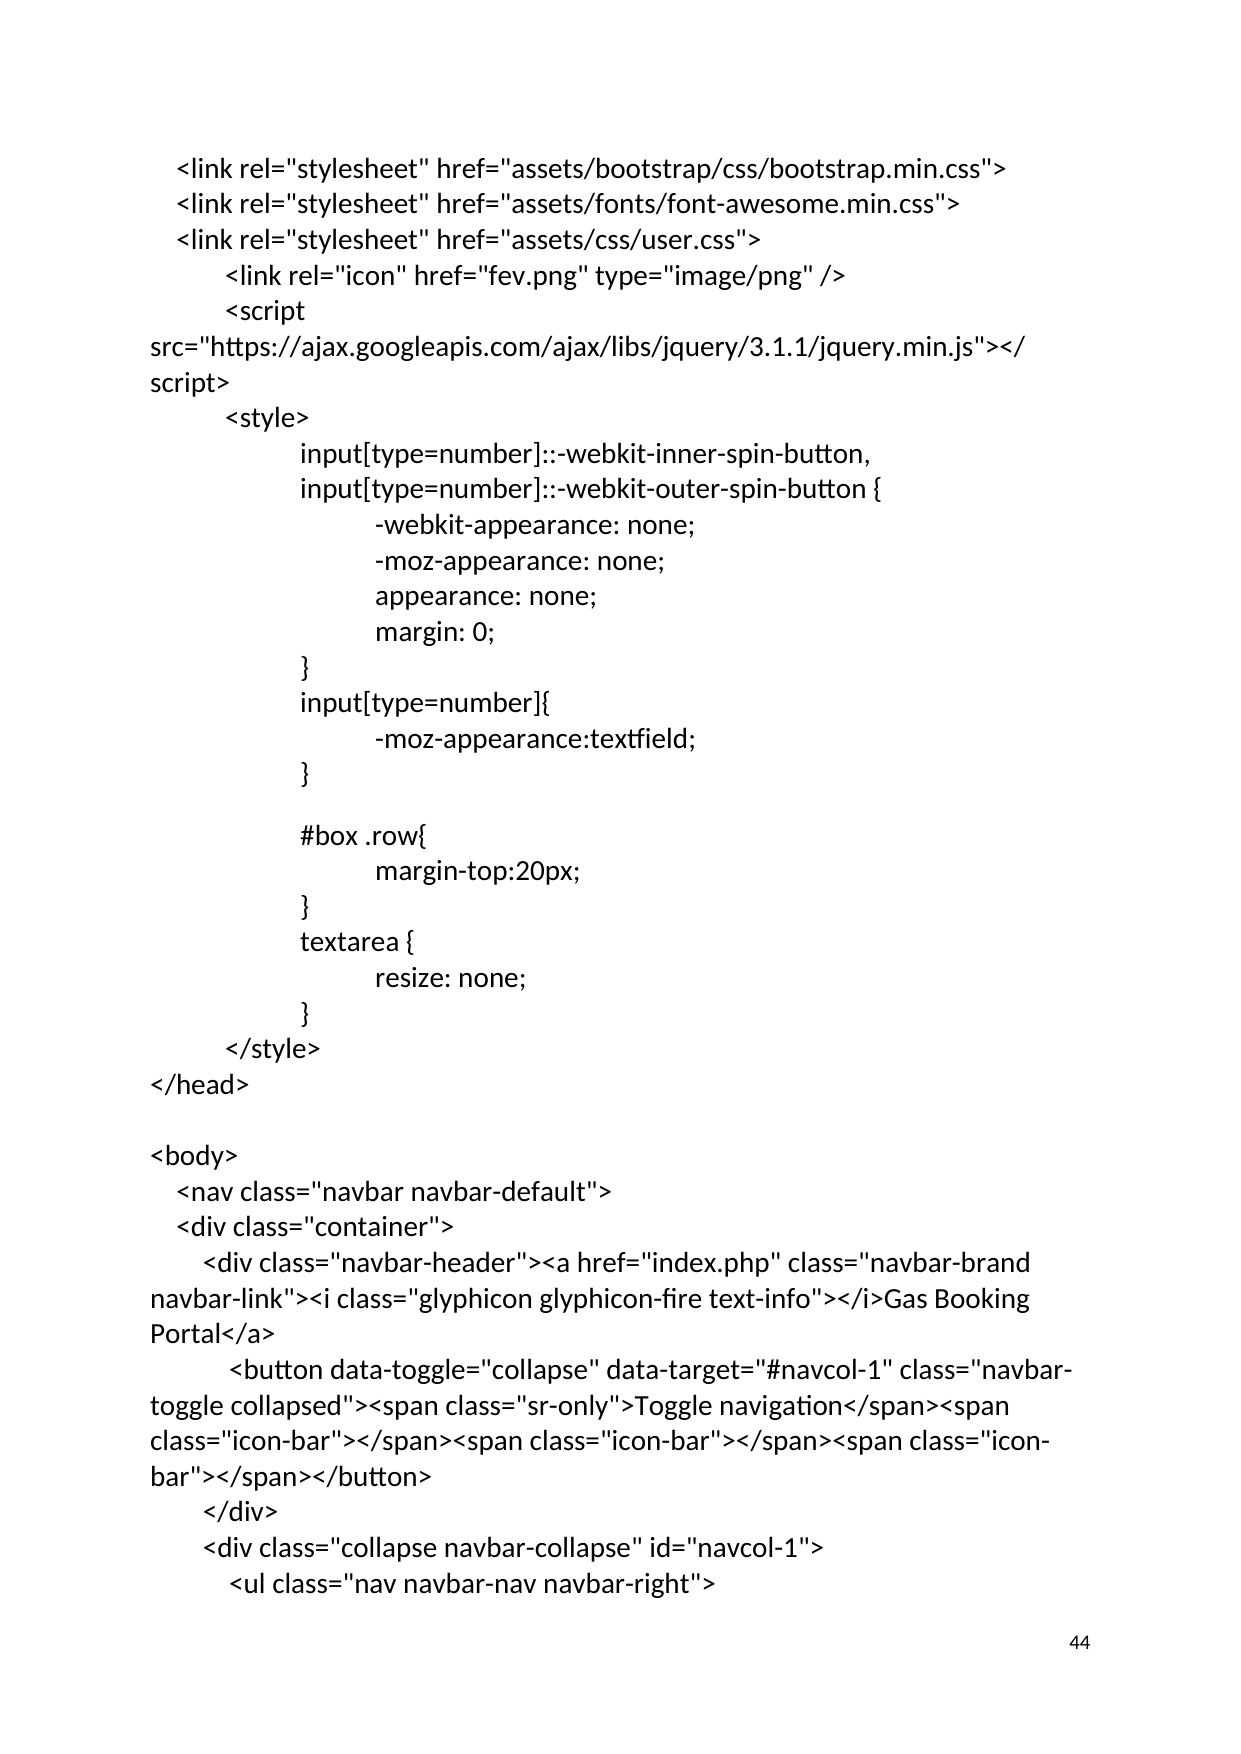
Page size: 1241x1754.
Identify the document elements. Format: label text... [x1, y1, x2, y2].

text <script src="https://ajax.googleapis.com/ajax/libs/jquery/3.1.1/jquery.min.js"></script> [150, 292, 1090, 399]
text resize: none; [150, 959, 1090, 995]
text margin-top:20px; [150, 852, 1090, 888]
text <link rel="stylesheet" href="assets/fonts/font-awesome.min.css"> [150, 186, 1090, 221]
text input[type=number]::-webkit-outer-spin-button { [150, 471, 1090, 506]
text #box .row{ [150, 817, 1090, 852]
text input[type=number]::-webkit-inner-spin-button, [150, 435, 1090, 471]
text <div class="container"> [150, 1208, 1090, 1244]
text textarea { [150, 923, 1090, 959]
text <button data-toggle="collapse" data-target="#navcol-1" class="navbar-toggle collapsed"><span class="sr-only">Toggle navigation</span><span class="icon-bar"></span><span class="icon-bar"></span><span class="icon-bar"></span></button> [150, 1351, 1090, 1493]
text <div class="navbar-header"><a href="index.php" class="navbar-brand navbar-link"><i class="glyphicon glyphicon-fire text-info"></i>Gas Booking Portal</a> [150, 1244, 1090, 1351]
text <style> [150, 399, 1090, 435]
text -moz-appearance: none; [150, 542, 1090, 577]
text <link rel="icon" href="fev.png" type="image/png" /> [150, 257, 1090, 292]
text } [150, 756, 1090, 791]
text </head> [150, 1066, 1090, 1102]
text margin: 0; [150, 613, 1090, 649]
text </div> [150, 1493, 1090, 1529]
text -webkit-appearance: none; [150, 506, 1090, 542]
text </style> [150, 1030, 1090, 1066]
text <ul class="nav navbar-nav navbar-right"> [150, 1565, 1090, 1600]
text } [150, 888, 1090, 923]
text <link rel="stylesheet" href="assets/css/user.css"> [150, 221, 1090, 257]
text } [150, 995, 1090, 1030]
text <link rel="stylesheet" href="assets/bootstrap/css/bootstrap.min.css"> [150, 150, 1090, 186]
text } [150, 649, 1090, 684]
text input[type=number]{ [150, 684, 1090, 720]
text <nav class="navbar navbar-default"> [150, 1173, 1090, 1208]
text appearance: none; [150, 577, 1090, 613]
text <body> [150, 1137, 1090, 1173]
text -moz-appearance:textfield; [150, 720, 1090, 756]
text <div class="collapse navbar-collapse" id="navcol-1"> [150, 1529, 1090, 1565]
